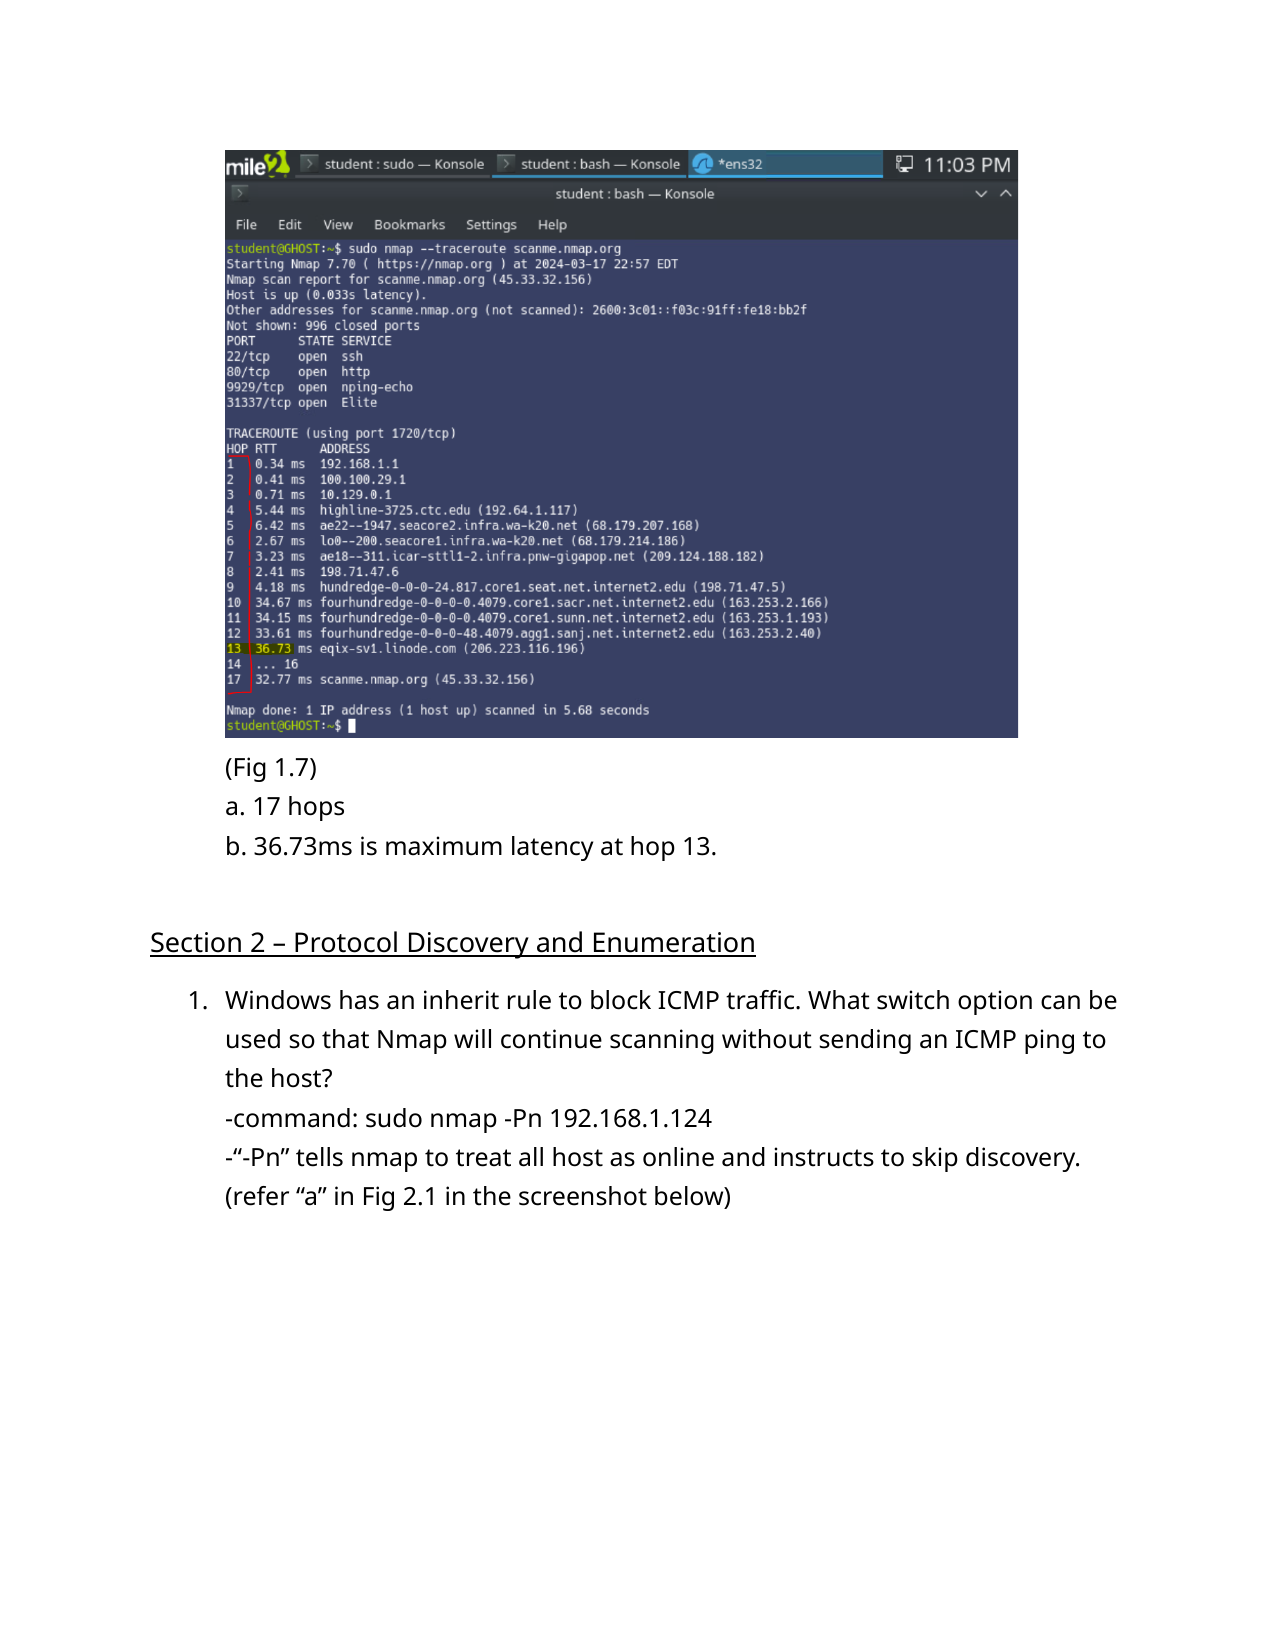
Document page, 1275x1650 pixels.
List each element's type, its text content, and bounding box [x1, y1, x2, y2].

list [187, 983, 1125, 1213]
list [187, 150, 1125, 862]
picture [225, 150, 1019, 738]
text Section 2 – Protocol Discovery and Enumeration [150, 884, 1125, 961]
